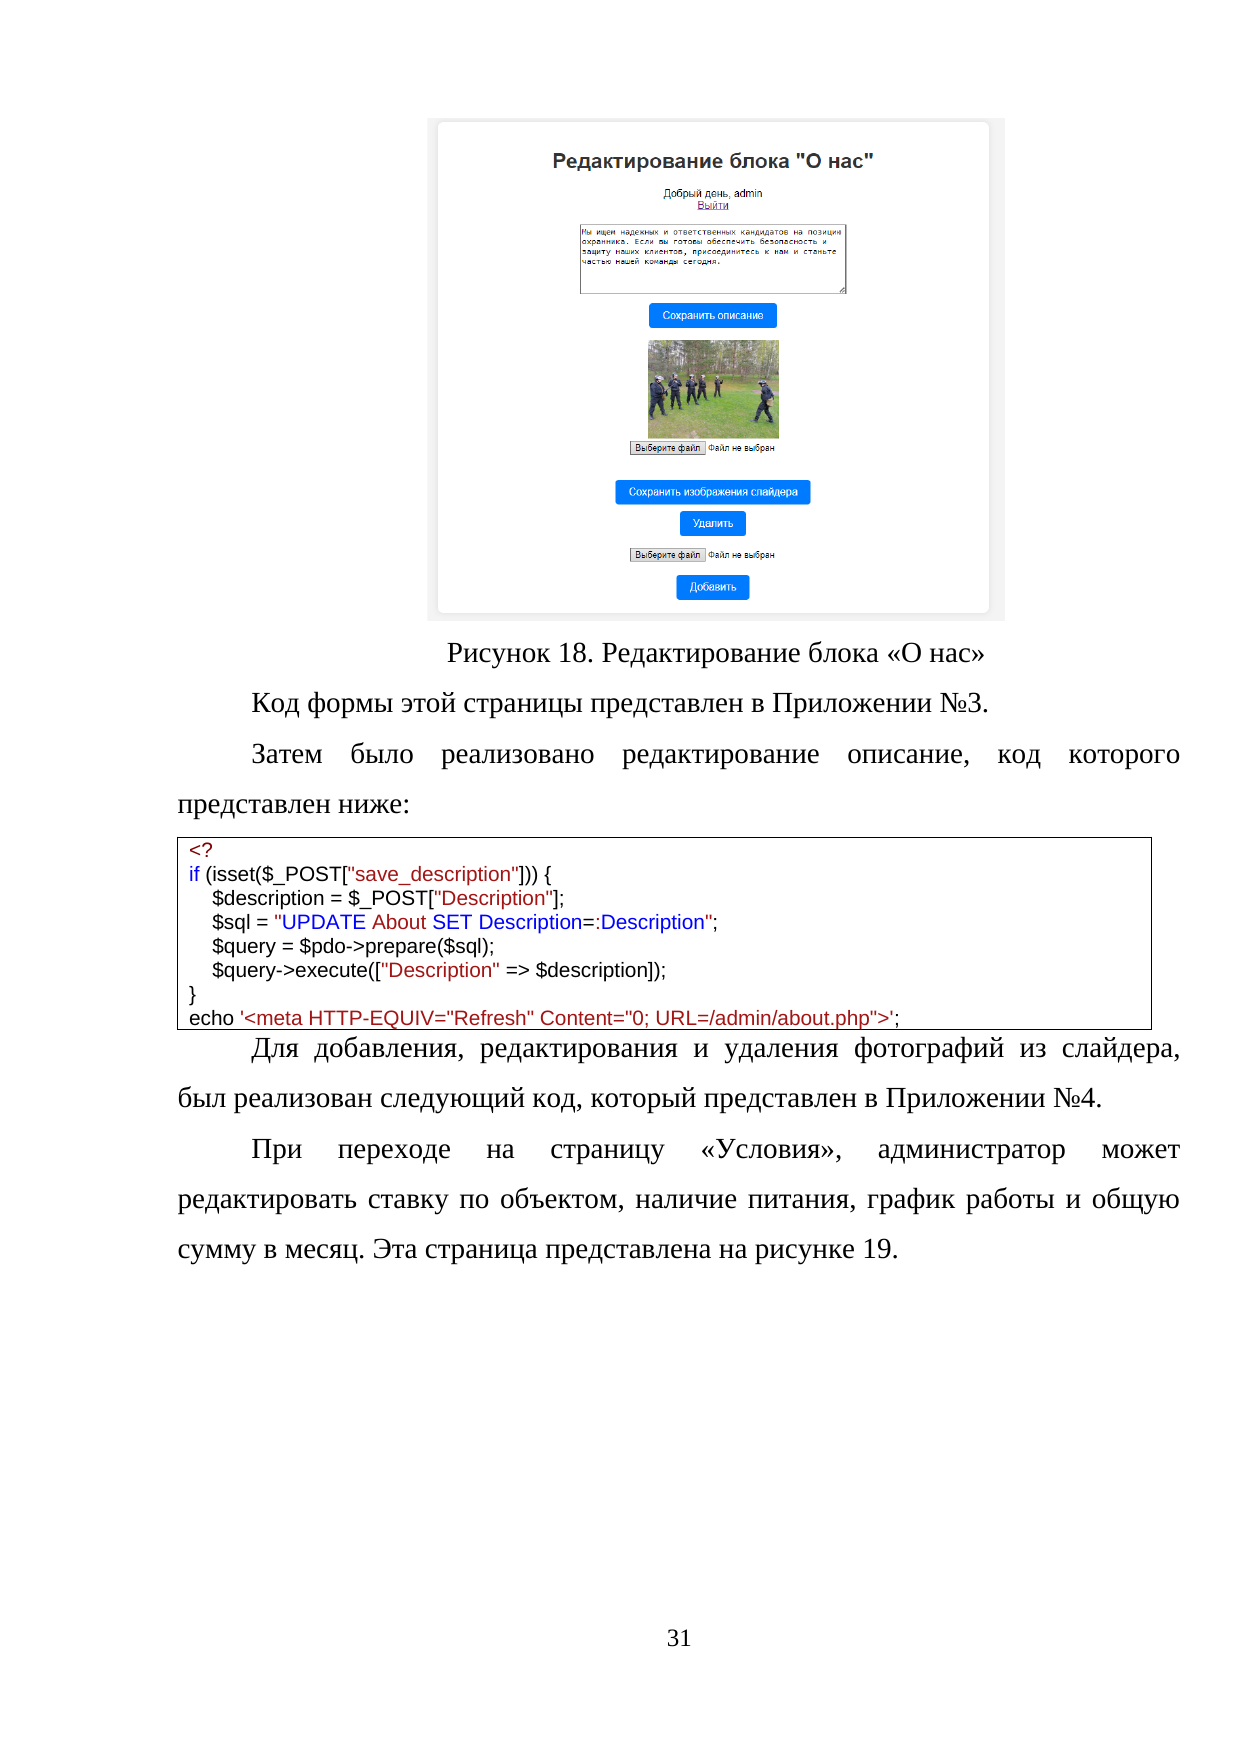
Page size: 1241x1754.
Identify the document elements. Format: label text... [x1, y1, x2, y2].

text Затем было реализовано редактирование описание, код которого представлен ниже: [177, 736, 1181, 820]
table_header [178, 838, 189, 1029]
text Для добавления, редактирования и удаления фотографий из слайдера, был реализован следующий код, который представлен в Приложении №4. [177, 1030, 1181, 1114]
text Код формы этой страницы представлен в Приложении №3. [177, 686, 1181, 719]
picture [427, 118, 1005, 621]
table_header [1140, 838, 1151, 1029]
text При переходе на страницу «Условия», администратор может редактировать ставку по объектом, наличие питания, график работы и общую сумму в месяц. Эта страница представлена на рисунке 19. [177, 1131, 1181, 1265]
text Рисунок 18. Редактирование блока «О нас» [177, 635, 1181, 669]
